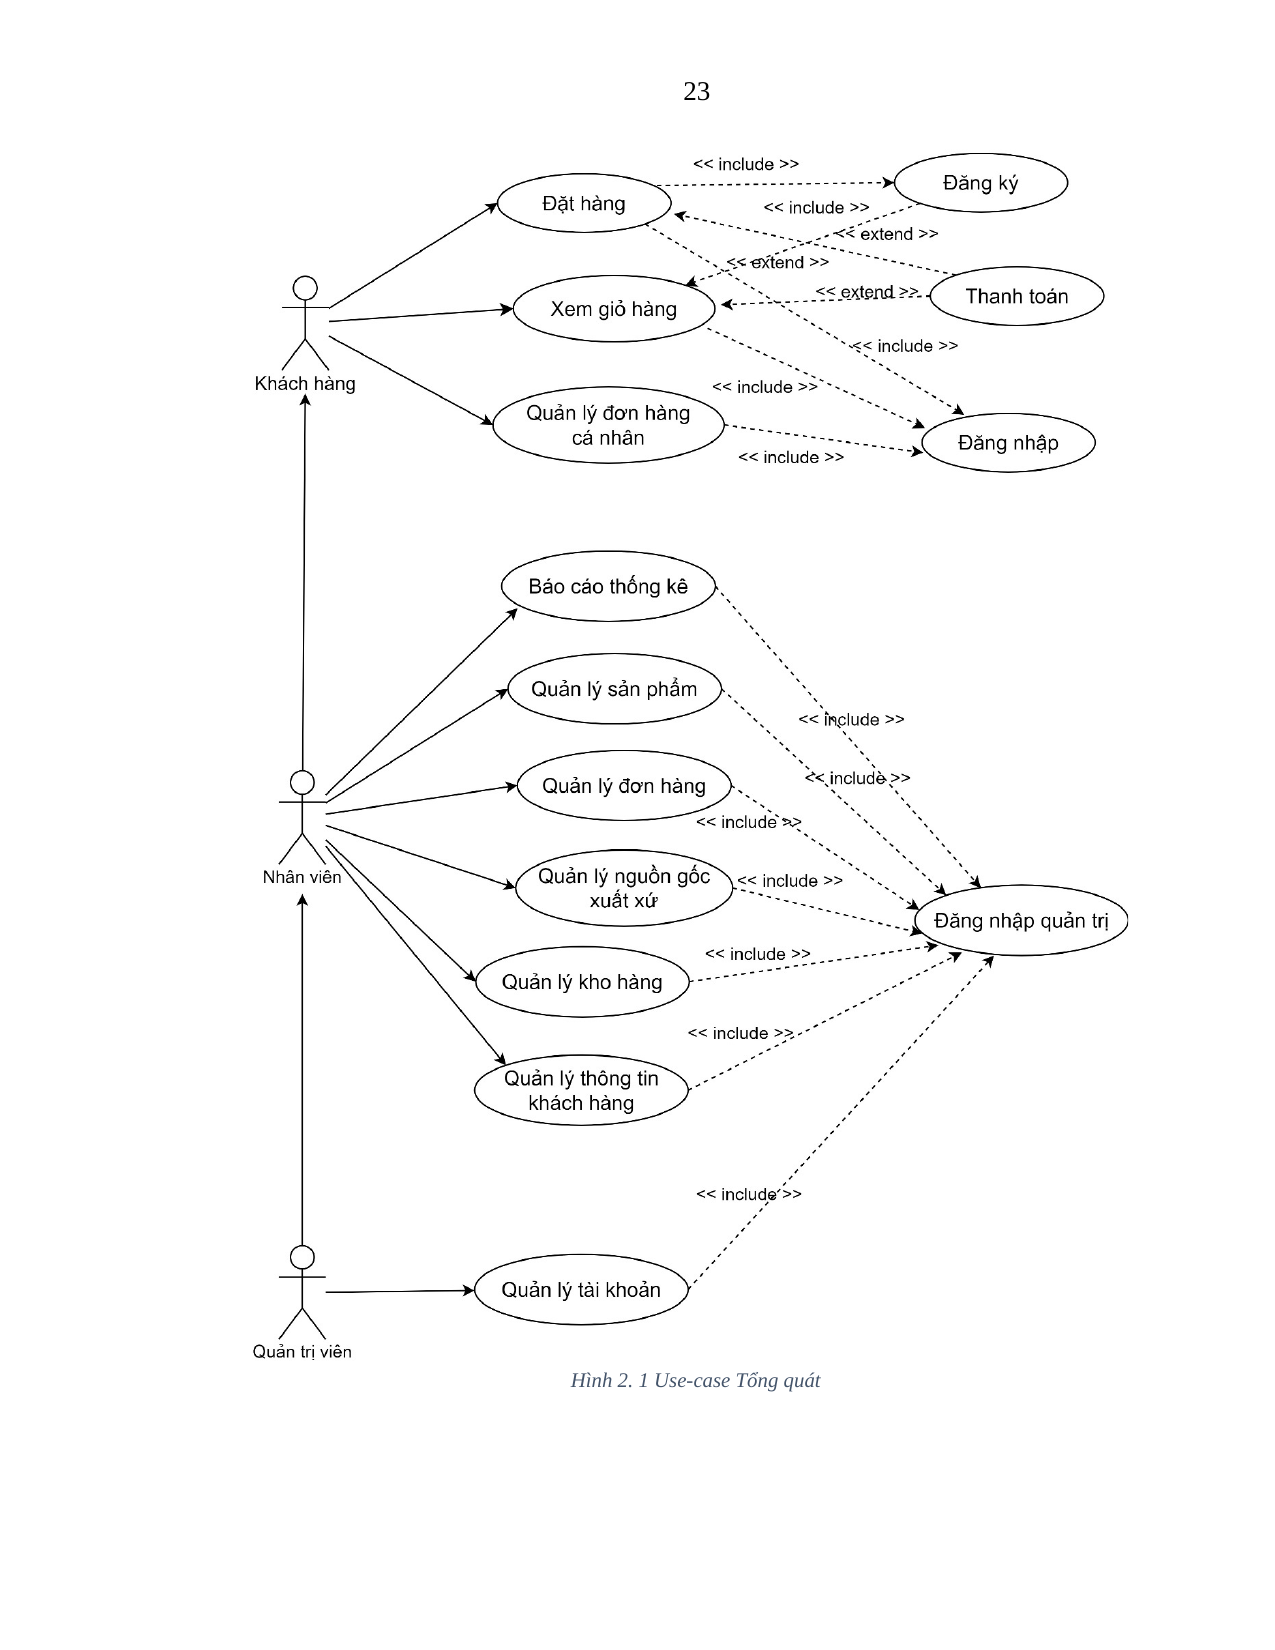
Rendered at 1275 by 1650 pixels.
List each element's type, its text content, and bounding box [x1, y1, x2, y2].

text Hình 2. 1 Use-case Tổng quát [177, 1367, 1157, 1392]
picture [252, 149, 1129, 1362]
